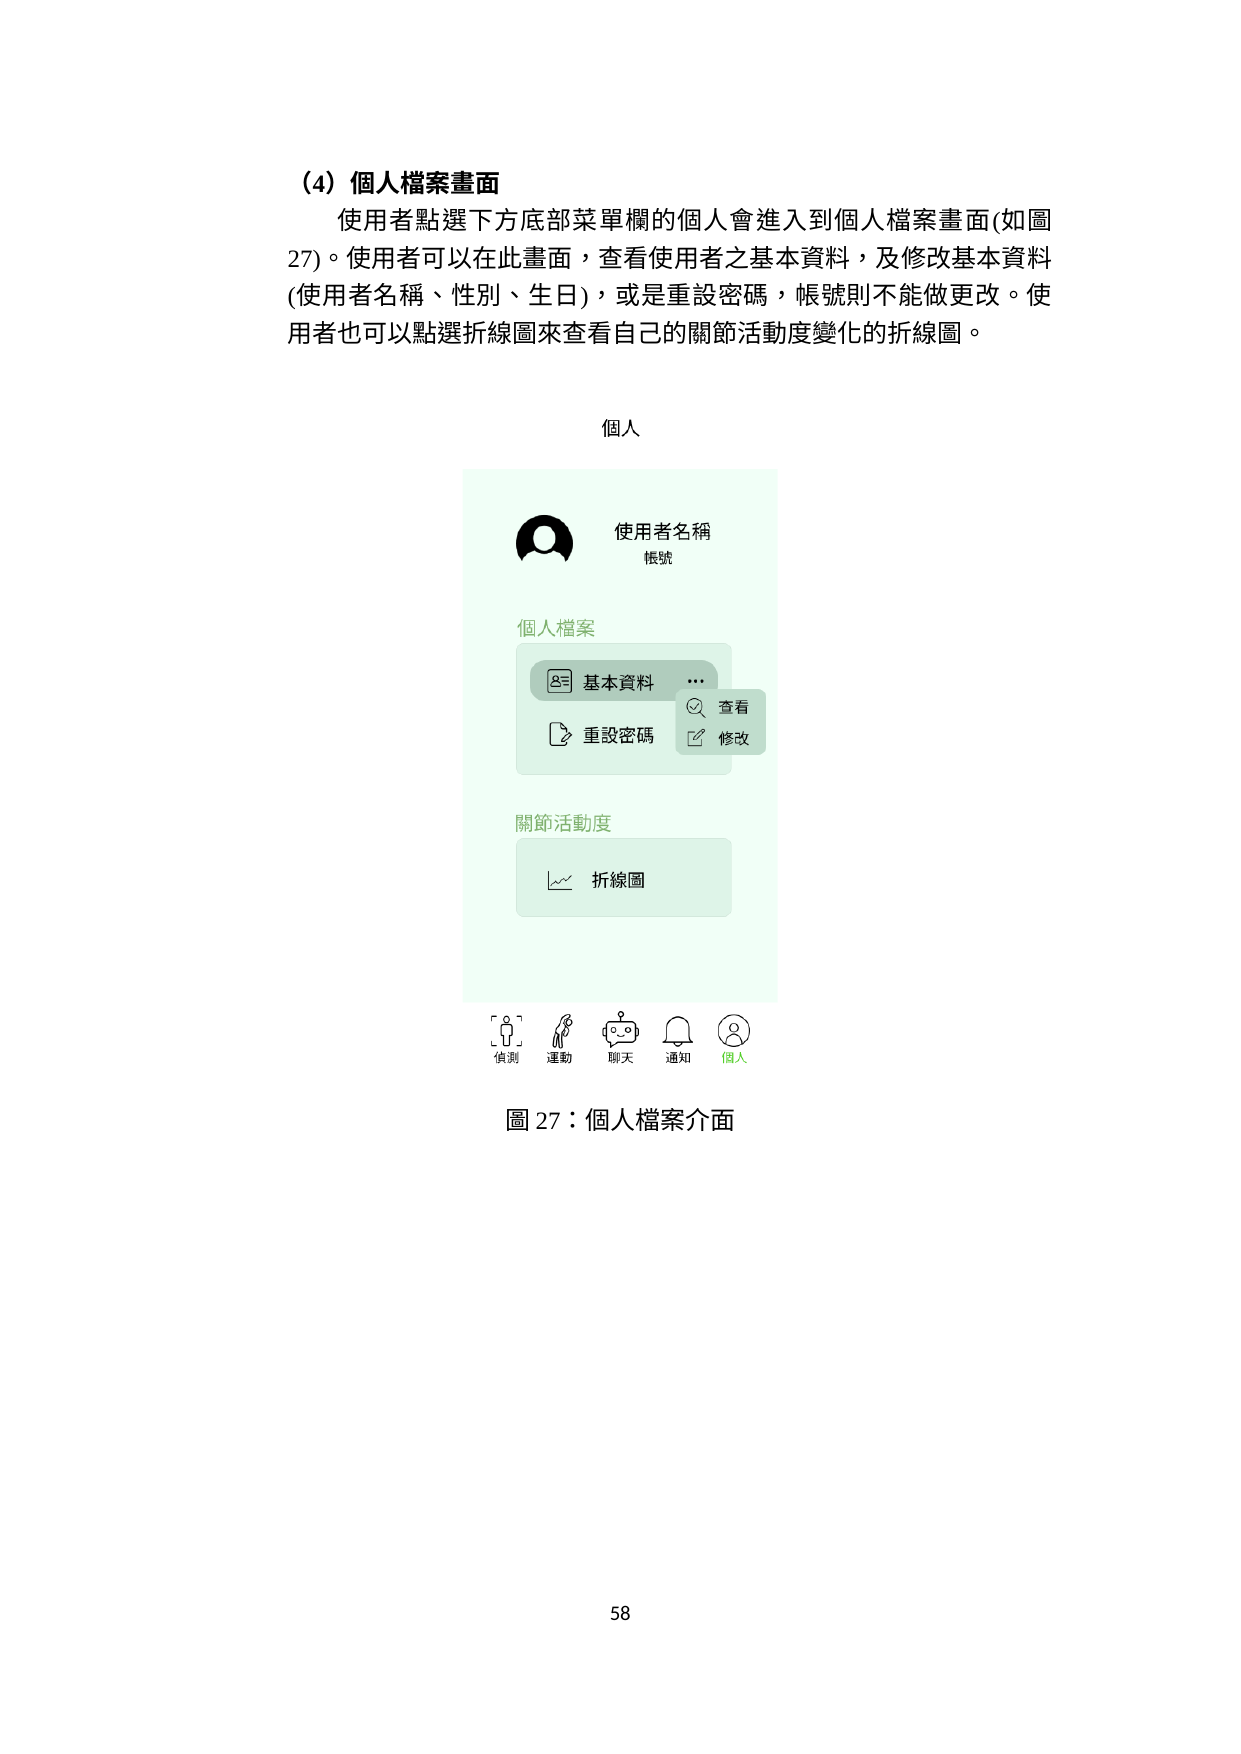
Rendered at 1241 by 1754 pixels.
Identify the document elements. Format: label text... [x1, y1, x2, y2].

text （4）個人檔案畫面 [187, 162, 1053, 200]
picture [462, 387, 778, 1070]
text 圖 27：個人檔案介面 [187, 1100, 1053, 1137]
text 使用者點選下方底部菜單欄的個人會進入到個人檔案畫面(如圖27)。使用者可以在此畫面，查看使用者之基本資料，及修改基本資料(使用者名稱、性別、生日)，或是重設密碼，帳號則不能做更改。使用者也可以點選折線圖來查看自己的關節活動度變化的折線圖。 [287, 200, 1053, 350]
